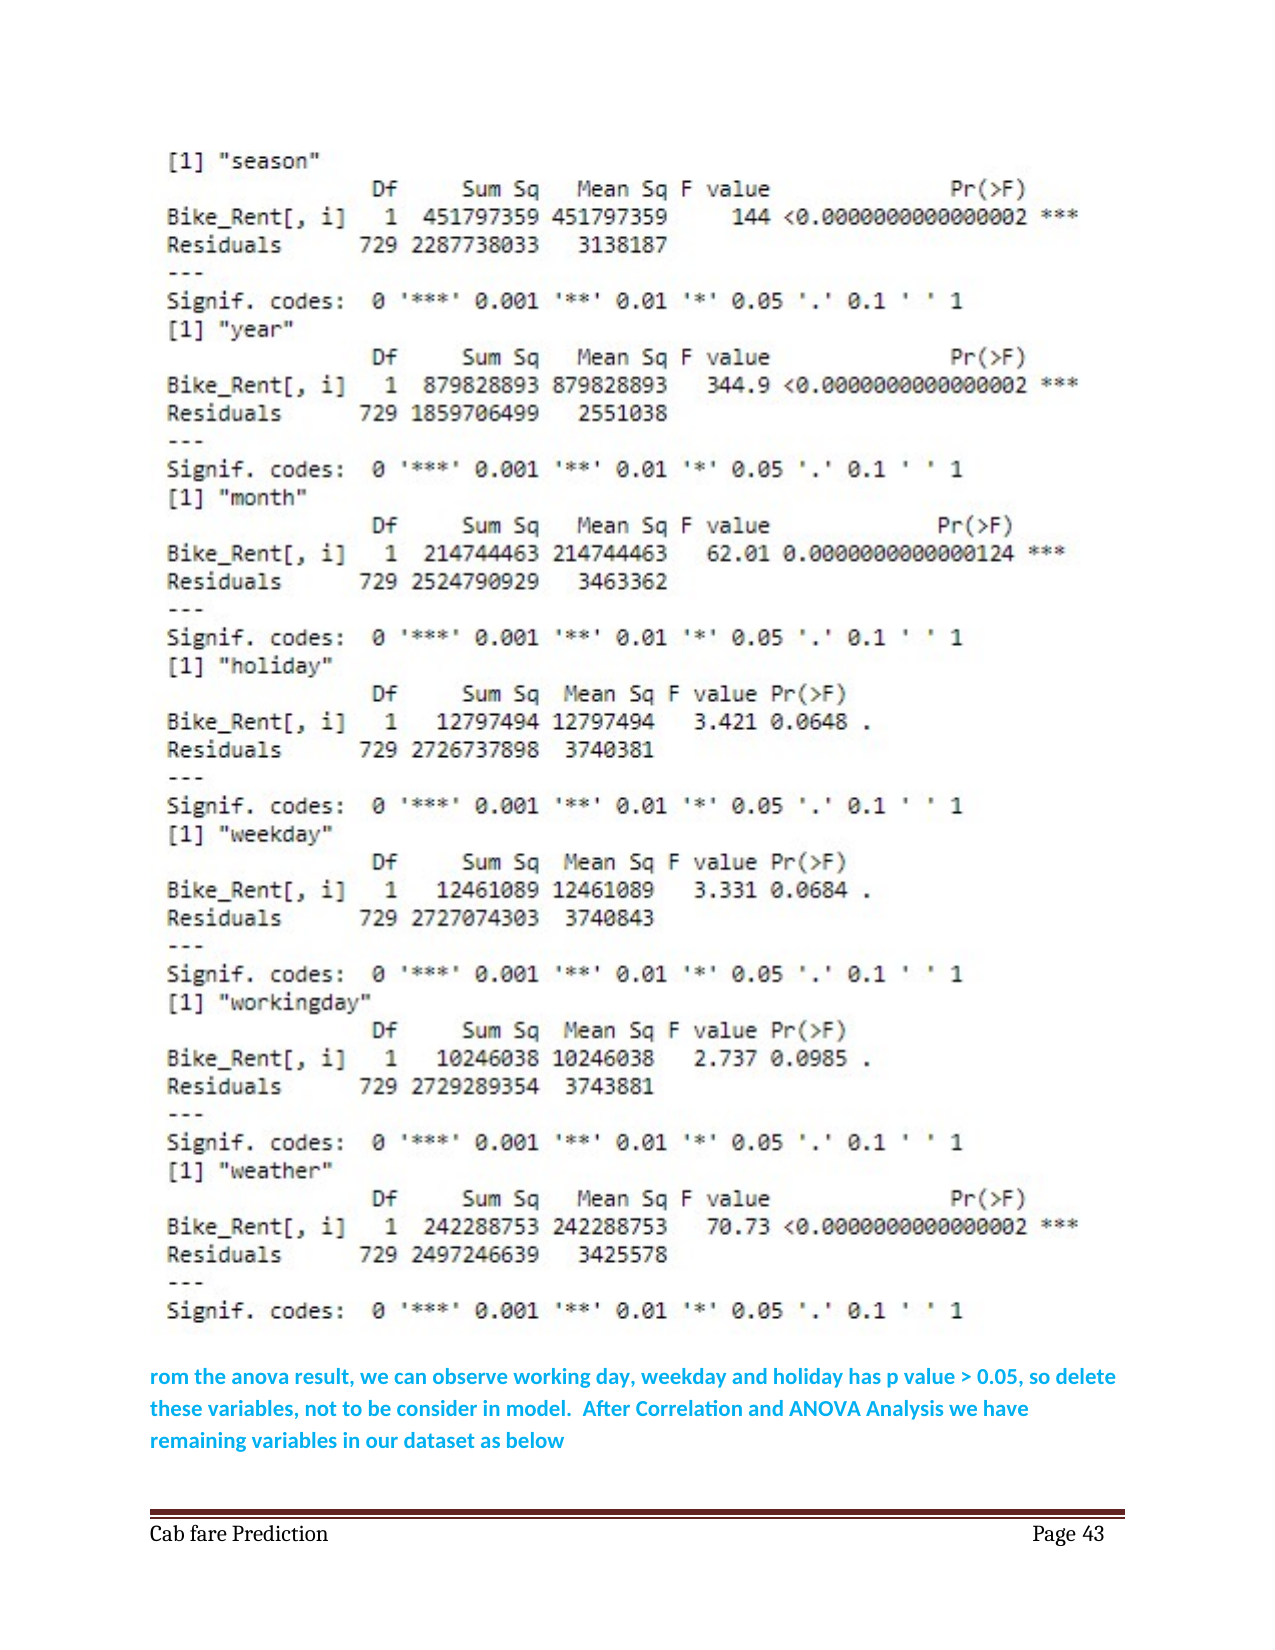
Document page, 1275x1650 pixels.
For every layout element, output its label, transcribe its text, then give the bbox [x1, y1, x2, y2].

picture [150, 150, 1125, 1337]
text rom the anova result, we can observe working day, weekday and holiday has p value > 0.05, so delete these variables, not to be consider in model. After Correlation and ANOVA Analysis we have remaining variables in our dataset as below [150, 1362, 1125, 1454]
